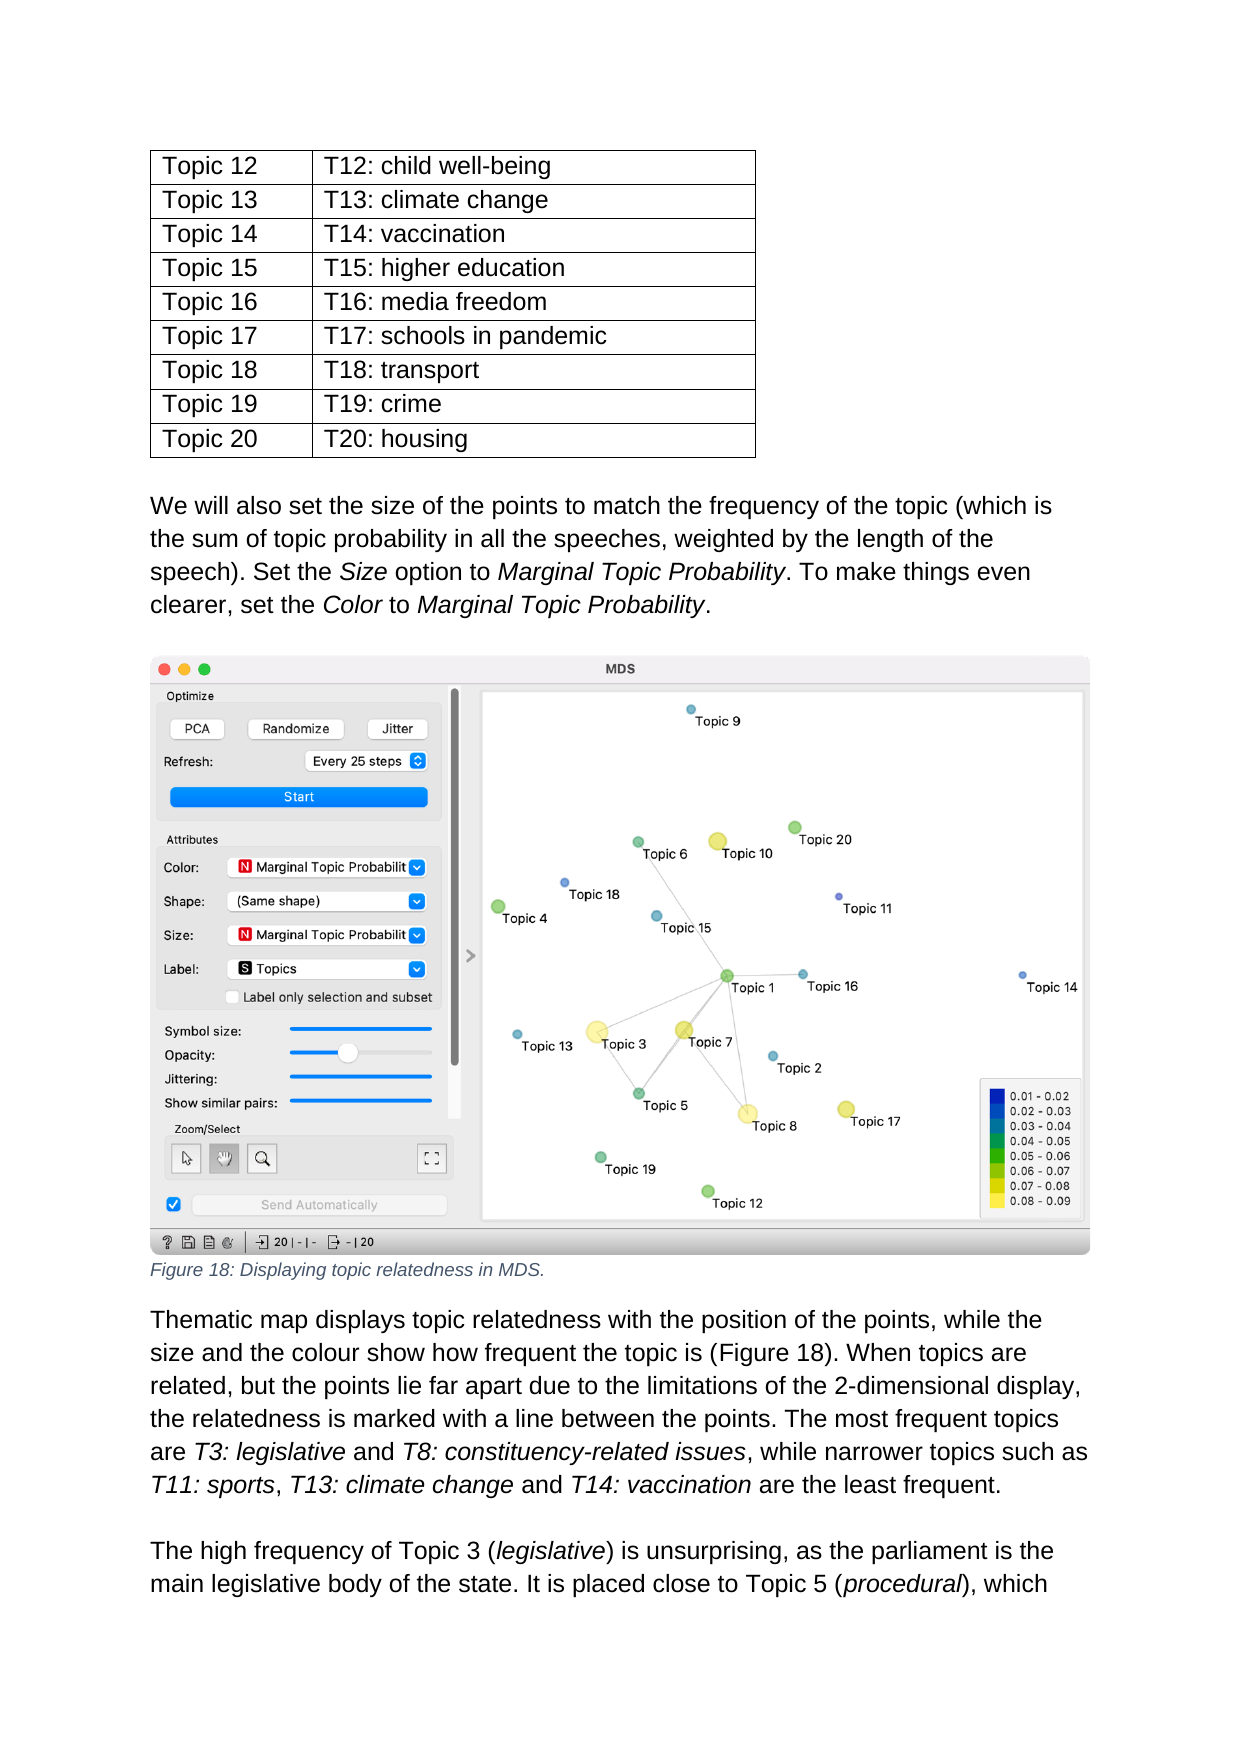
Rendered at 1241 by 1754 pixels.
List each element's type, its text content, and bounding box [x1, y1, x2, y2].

table_cell Topic 15 [151, 253, 312, 286]
text We will also set the size of the points to match the frequency of the topic (which is the sum of topic probability in all the speeches, weighted by the length of the speech). Set the Size option to Marginal Topic Probability. To make things even clearer, set the Color to Marginal Topic Probability. [150, 491, 1090, 618]
table_cell T14: vaccination [313, 219, 755, 252]
table_cell T20: housing [313, 424, 755, 457]
table_cell Topic 13 [151, 185, 312, 218]
table_cell Topic 16 [151, 287, 312, 320]
table_cell T18: transport [313, 355, 755, 388]
table_cell T19: crime [313, 390, 755, 422]
table_cell T16: media freedom [313, 287, 755, 320]
table_cell Topic 12 [151, 151, 312, 184]
table_cell Topic 20 [151, 424, 312, 457]
table_cell T12: child well-being [313, 151, 755, 184]
table_cell Topic 18 [151, 355, 312, 388]
table_cell T17: schools in pandemic [313, 321, 755, 354]
table_cell Topic 14 [151, 219, 312, 252]
table_cell T13: climate change [313, 185, 755, 218]
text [150, 1536, 1090, 1598]
table_cell T15: higher education [313, 253, 755, 286]
table_cell Topic 19 [151, 390, 312, 422]
text Figure 18: Displaying topic relatedness in MDS. [150, 1259, 1090, 1281]
table_cell Topic 17 [151, 321, 312, 354]
picture [150, 655, 1091, 1255]
text Thematic map displays topic relatedness with the position of the points, while the size and the colour show how frequent the topic is (Figure 18). When topics are related, but the points lie far apart due to the limitations of the 2-dimensional display, the relatedness is marked with a line between the points. The most frequent topics are T3: legislative and T8: constituency-related issues, while narrower topics such as T11: sports, T13: climate change and T14: vaccination are the least frequent. [150, 1305, 1090, 1499]
